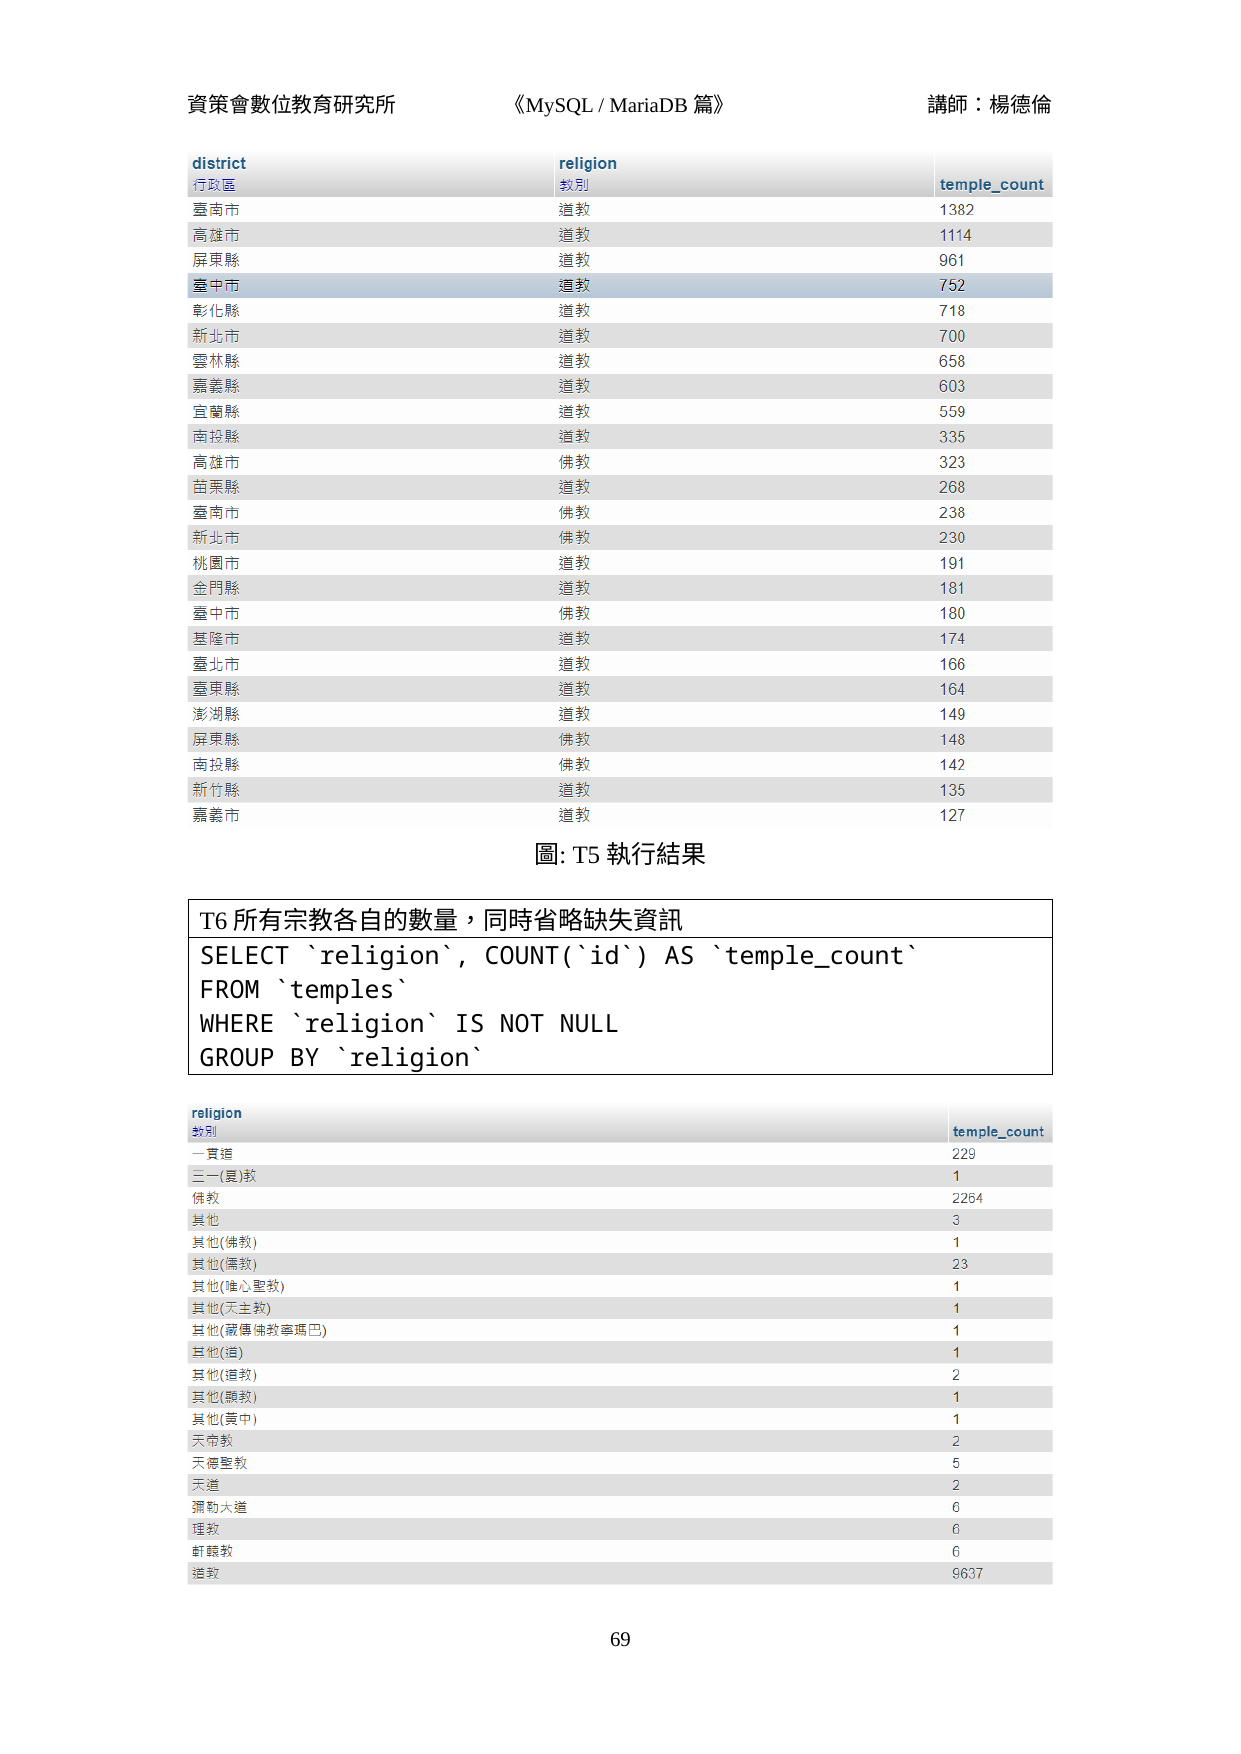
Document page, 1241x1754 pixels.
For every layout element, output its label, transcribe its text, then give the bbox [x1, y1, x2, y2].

table_header T6 所有宗教各自的數量，同時省略缺失資訊 [189, 900, 1052, 937]
text 圖: T5 執行結果 [187, 835, 1053, 871]
picture [187, 1103, 1053, 1590]
picture [187, 150, 1053, 835]
table_cell SELECT `religion`, COUNT(`id`) AS `temple_count` FROM `temples` WHERE `religion` IS NOT NULL GROUP BY `religion` [189, 938, 1052, 1074]
